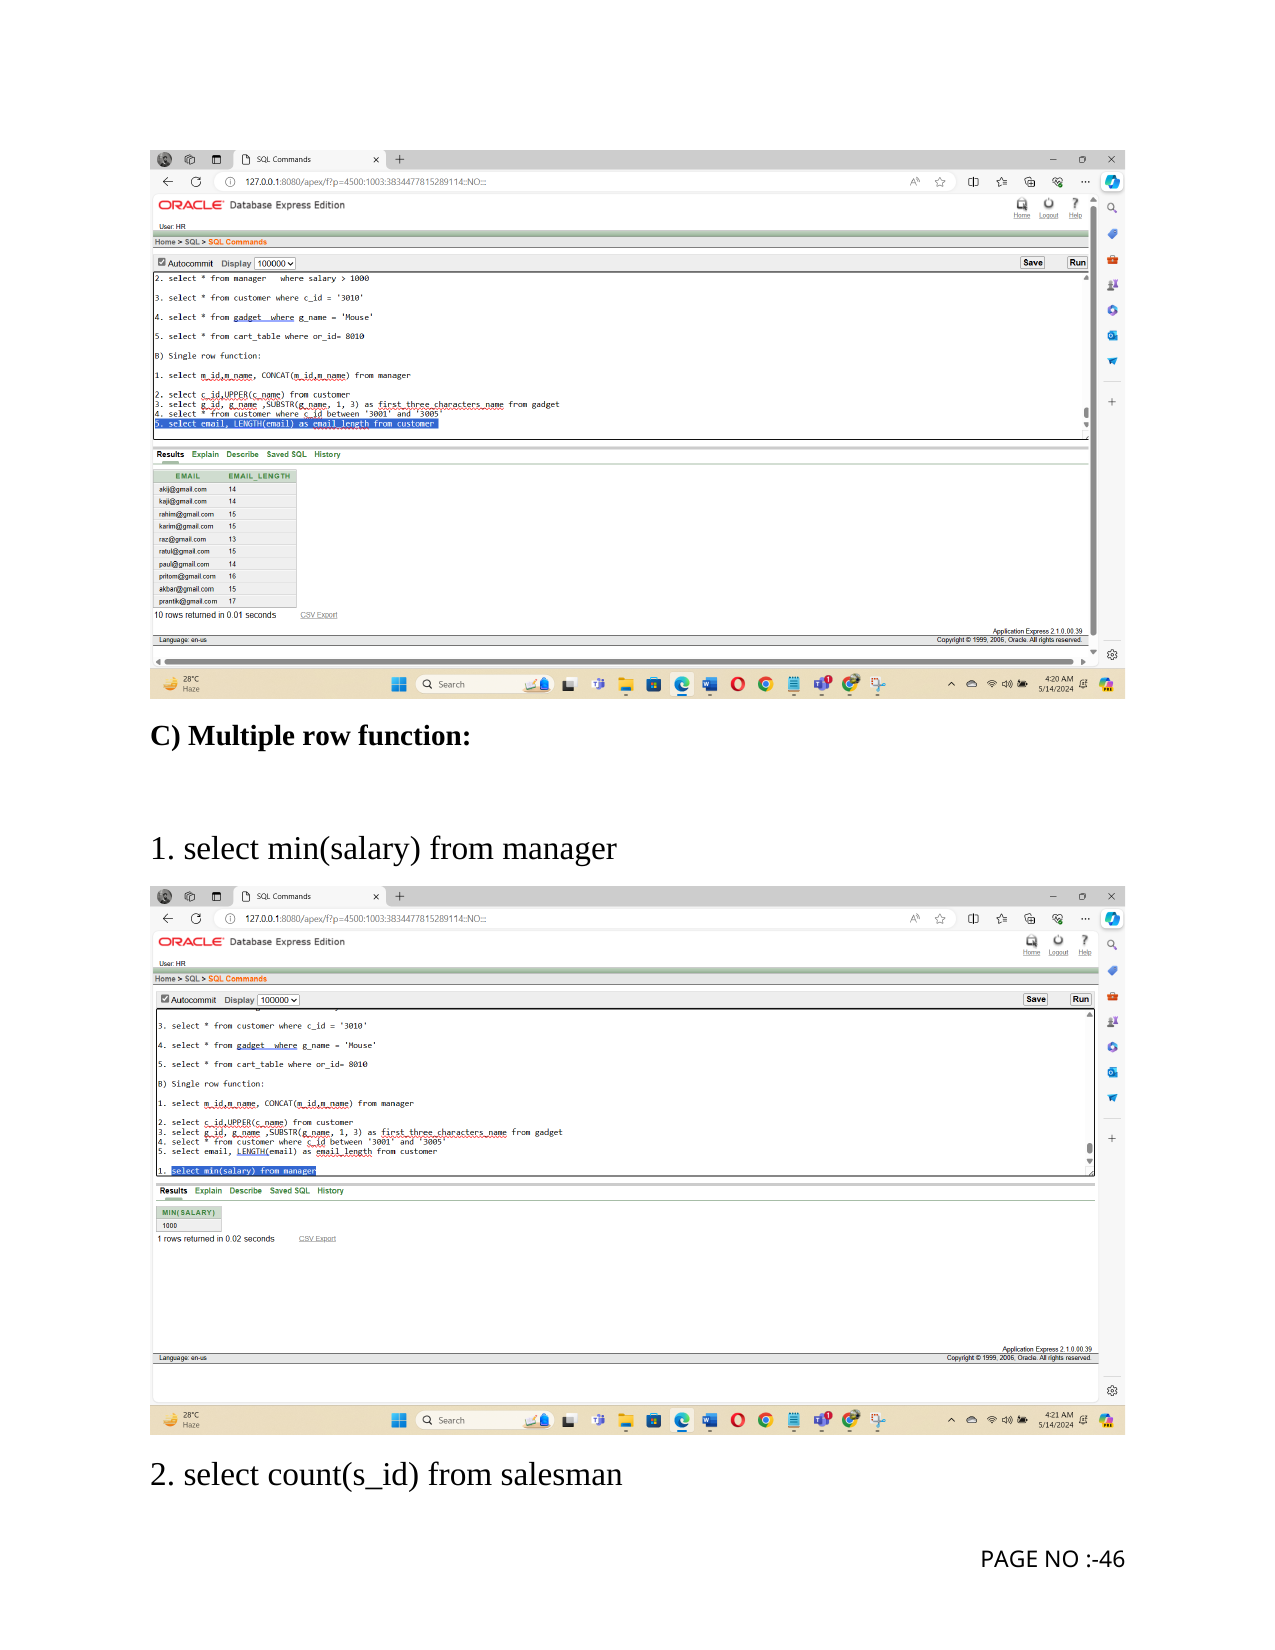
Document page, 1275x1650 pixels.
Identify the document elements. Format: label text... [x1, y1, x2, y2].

picture [150, 886, 1125, 1435]
text 2. select count(s_id) from salesman [150, 1454, 1125, 1492]
picture [150, 150, 1125, 699]
text 1. select min(salary) from manager [150, 828, 1125, 867]
text C) Multiple row function: [150, 718, 1125, 751]
